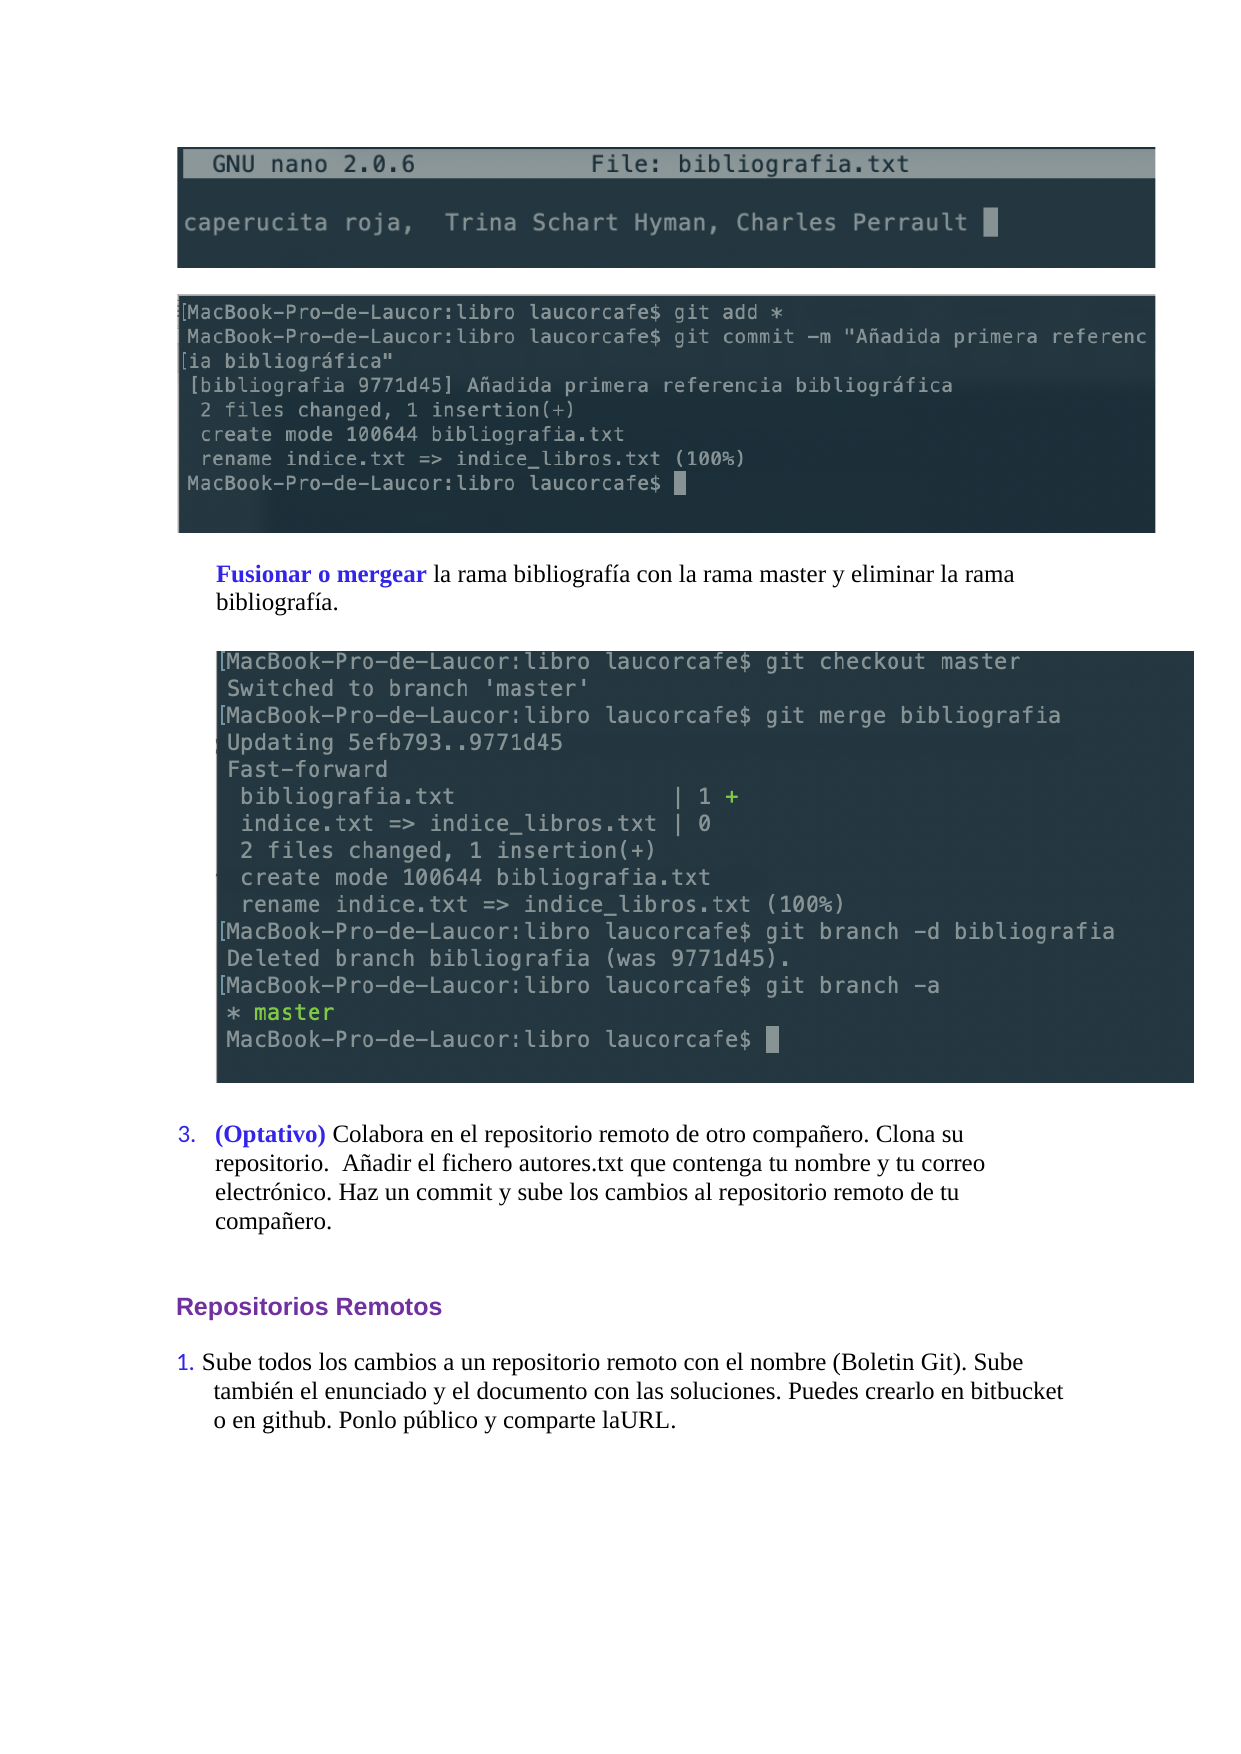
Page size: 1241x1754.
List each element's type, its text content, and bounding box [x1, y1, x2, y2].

subtitle Repositorios Remotos [176, 1292, 1155, 1321]
picture [177, 147, 1156, 268]
list (Optativo) Colabora en el repositorio remoto de otro compañero. Clona su repositorio. Añadir el fichero autores.txt que contenga tu nombre y tu correo electrónico. Haz un commit y sube los cambios al repositorio remoto de tu compañero. [177, 1118, 1064, 1235]
text 1. Sube todos los cambios a un repositorio remoto con el nombre (Boletin Git). Sube también el enunciado y el documento con las soluciones. Puedes crearlo en bitbucket o en github. Ponlo público y comparte laURL. [176, 1346, 1064, 1434]
picture [177, 294, 1156, 533]
text Fusionar o mergear la rama bibliografía con la rama master y eliminar la rama bibliografía. [216, 559, 1064, 616]
picture [215, 651, 1194, 1083]
